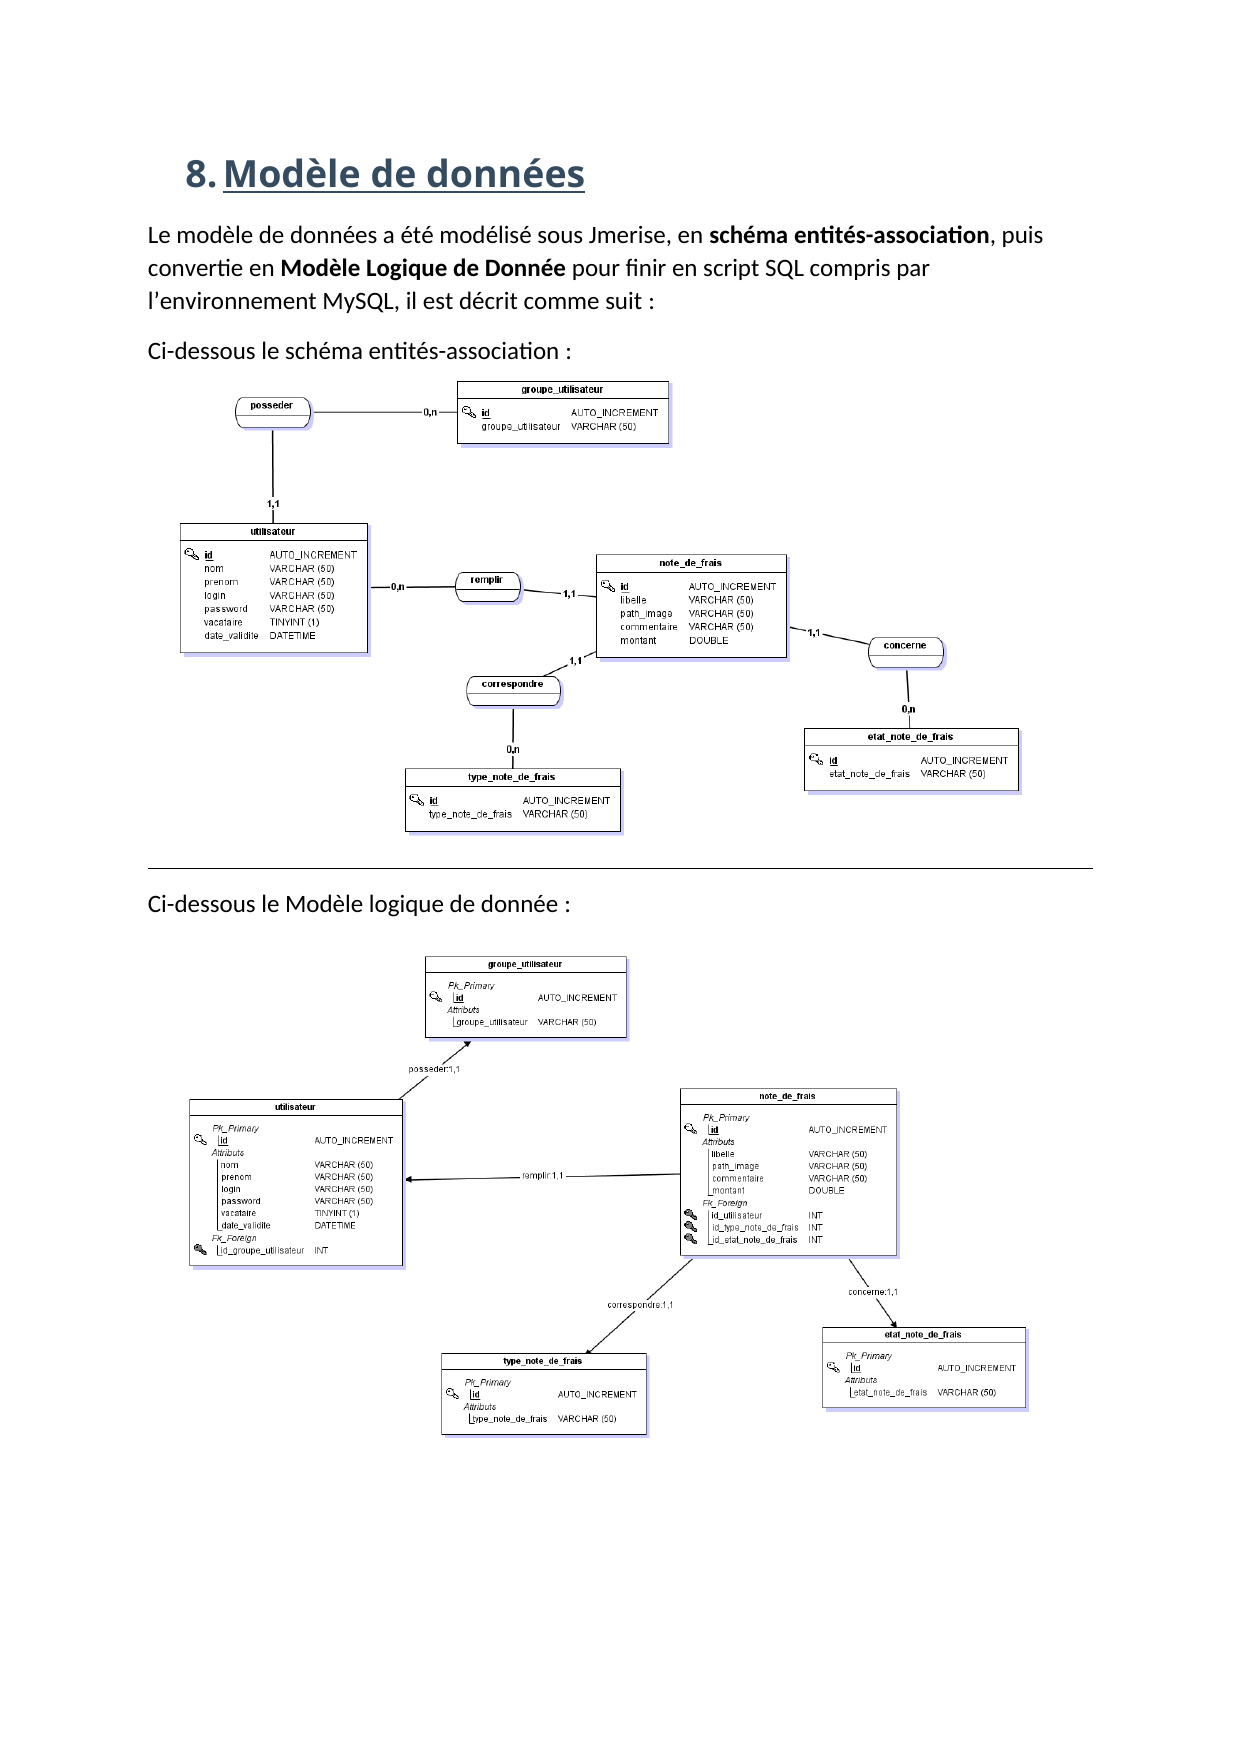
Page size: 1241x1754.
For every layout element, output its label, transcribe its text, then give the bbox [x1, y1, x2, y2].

picture [147, 367, 1093, 866]
picture [147, 937, 1092, 1465]
list Modèle de données [185, 148, 1093, 199]
text Le modèle de données a été modélisé sous Jmerise, en schéma entités-association, puis convertie en Modèle Logique de Donnée pour finir en script SQL compris par l’environnement MySQL, il est décrit comme suit : [148, 219, 1093, 316]
text Ci-dessous le Modèle logique de donnée : [148, 888, 1093, 919]
text Ci-dessous le schéma entités-association : [148, 335, 1093, 367]
